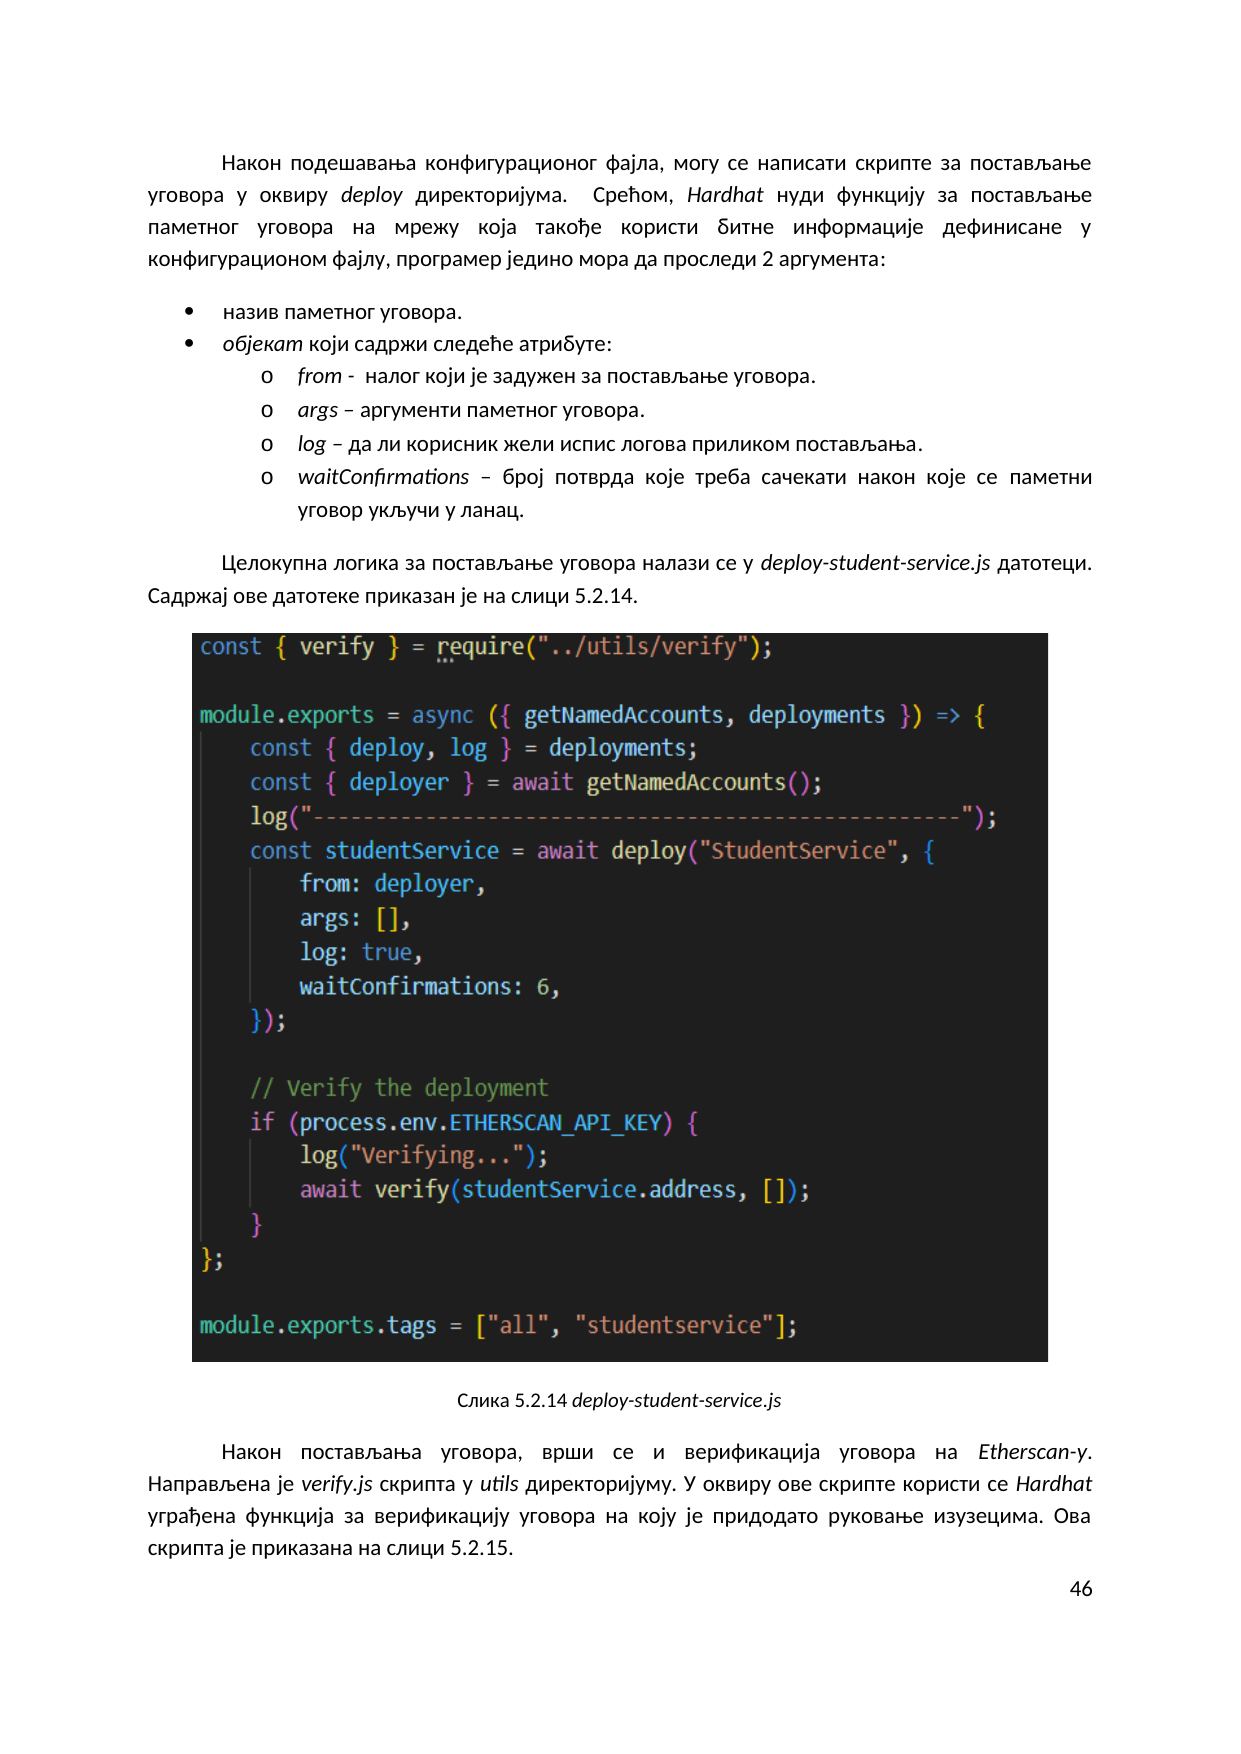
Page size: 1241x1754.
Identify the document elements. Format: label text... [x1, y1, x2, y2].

list args – аргументи паметног уговора. [260, 395, 1093, 424]
list log – да ли корисник жели испис логова приликом постављања. [260, 429, 1093, 458]
text Након подешавања конфигурационог фајла, могу се написати скрипте за постављање уговора у оквиру deploy директоријума. Срећом, Hardhat нуди функцију за постављање паметног уговора на мрежу која такође користи битне информације дефинисане у конфигурационом фајлу, програмер једино мора да проследи 2 аргумента: [148, 148, 1093, 272]
text Након постављања уговора, врши се и верификација уговора на Etherscan-у. Направљена је verify.js скрипта у utils директоријуму. У оквиру ове скрипте користи се Hardhat уграђена функција за верификацију уговора на коју је придодато руковање изузецима. Ова скрипта је приказана на слици 5.2.15. [148, 1437, 1093, 1561]
text Слика 5.2.14 deploy-student-service.js [148, 1387, 1093, 1412]
picture [192, 633, 1049, 1362]
list назив паметног уговора. [185, 297, 1093, 325]
list from - налог који је задужен за постављање уговора. [260, 362, 1093, 391]
list waitConfirmations – број потврда које треба сачекати након које се паметни уговор укључи у ланац. [260, 462, 1093, 523]
list објекат који садржи следеће атрибуте: [185, 329, 1093, 357]
text Целокупна логика за постављање уговора налази се у deploy-student-service.js датотеци. Садржај ове датотеке приказан је на слици 5.2.14. [148, 548, 1093, 609]
